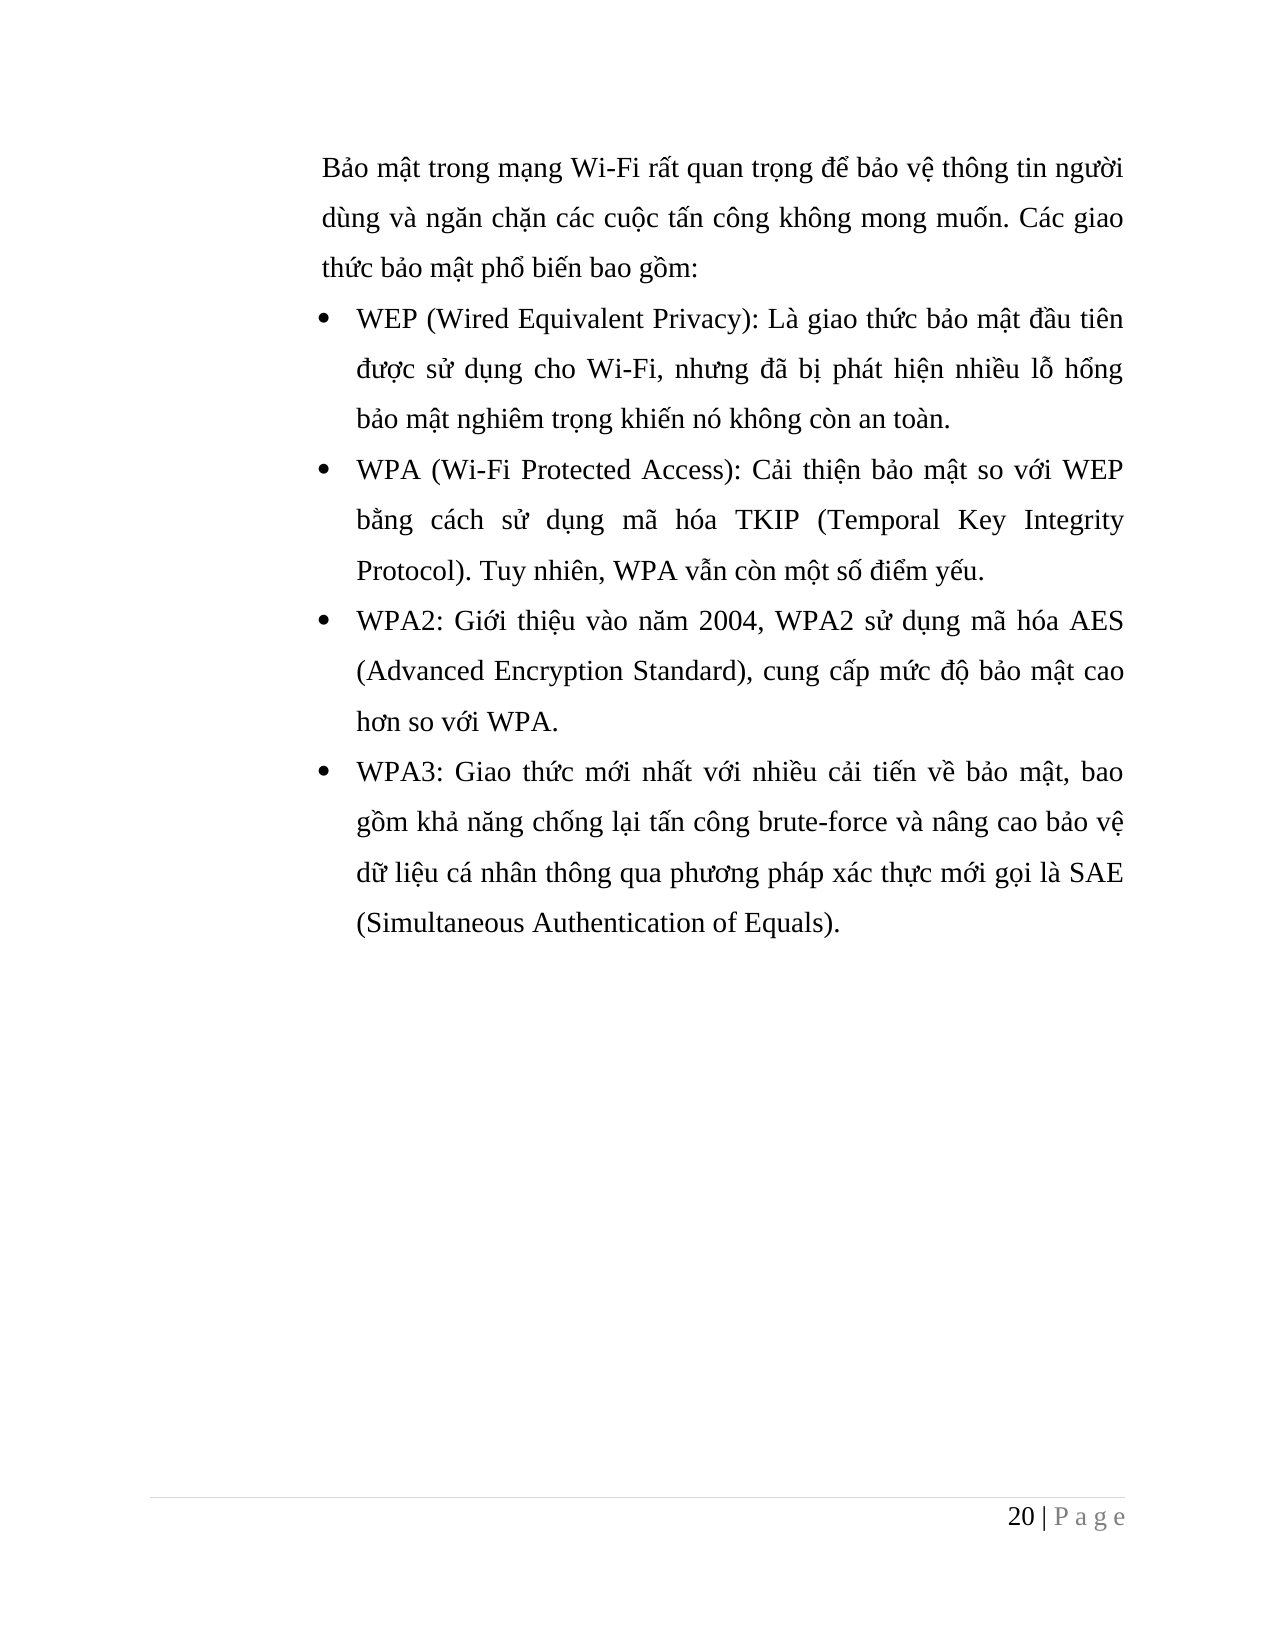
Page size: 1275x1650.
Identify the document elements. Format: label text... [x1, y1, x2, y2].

list WPA2: Giới thiệu vào năm 2004, WPA2 sử dụng mã hóa AES (Advanced Encryption Standard), cung cấp mức độ bảo mật cao hơn so với WPA. [319, 603, 1125, 737]
list WPA (Wi-Fi Protected Access): Cải thiện bảo mật so với WEP bằng cách sử dụng mã hóa TKIP (Temporal Key Integrity Protocol). Tuy nhiên, WPA vẫn còn một số điểm yếu. [319, 452, 1125, 586]
list Bảo mật trong mạng Wi-Fi rất quan trọng để bảo vệ thông tin người dùng và ngăn chặn các cuộc tấn công không mong muốn. Các giao thức bảo mật phổ biến bao gồm: [322, 150, 1125, 284]
list WPA3: Giao thức mới nhất với nhiều cải tiến về bảo mật, bao gồm khả năng chống lại tấn công brute-force và nâng cao bảo vệ dữ liệu cá nhân thông qua phương pháp xác thực mới gọi là SAE (Simultaneous Authentication of Equals). [319, 754, 1125, 939]
list WEP (Wired Equivalent Privacy): Là giao thức bảo mật đầu tiên được sử dụng cho Wi-Fi, nhưng đã bị phát hiện nhiều lỗ hổng bảo mật nghiêm trọng khiến nó không còn an toàn. [319, 301, 1125, 435]
